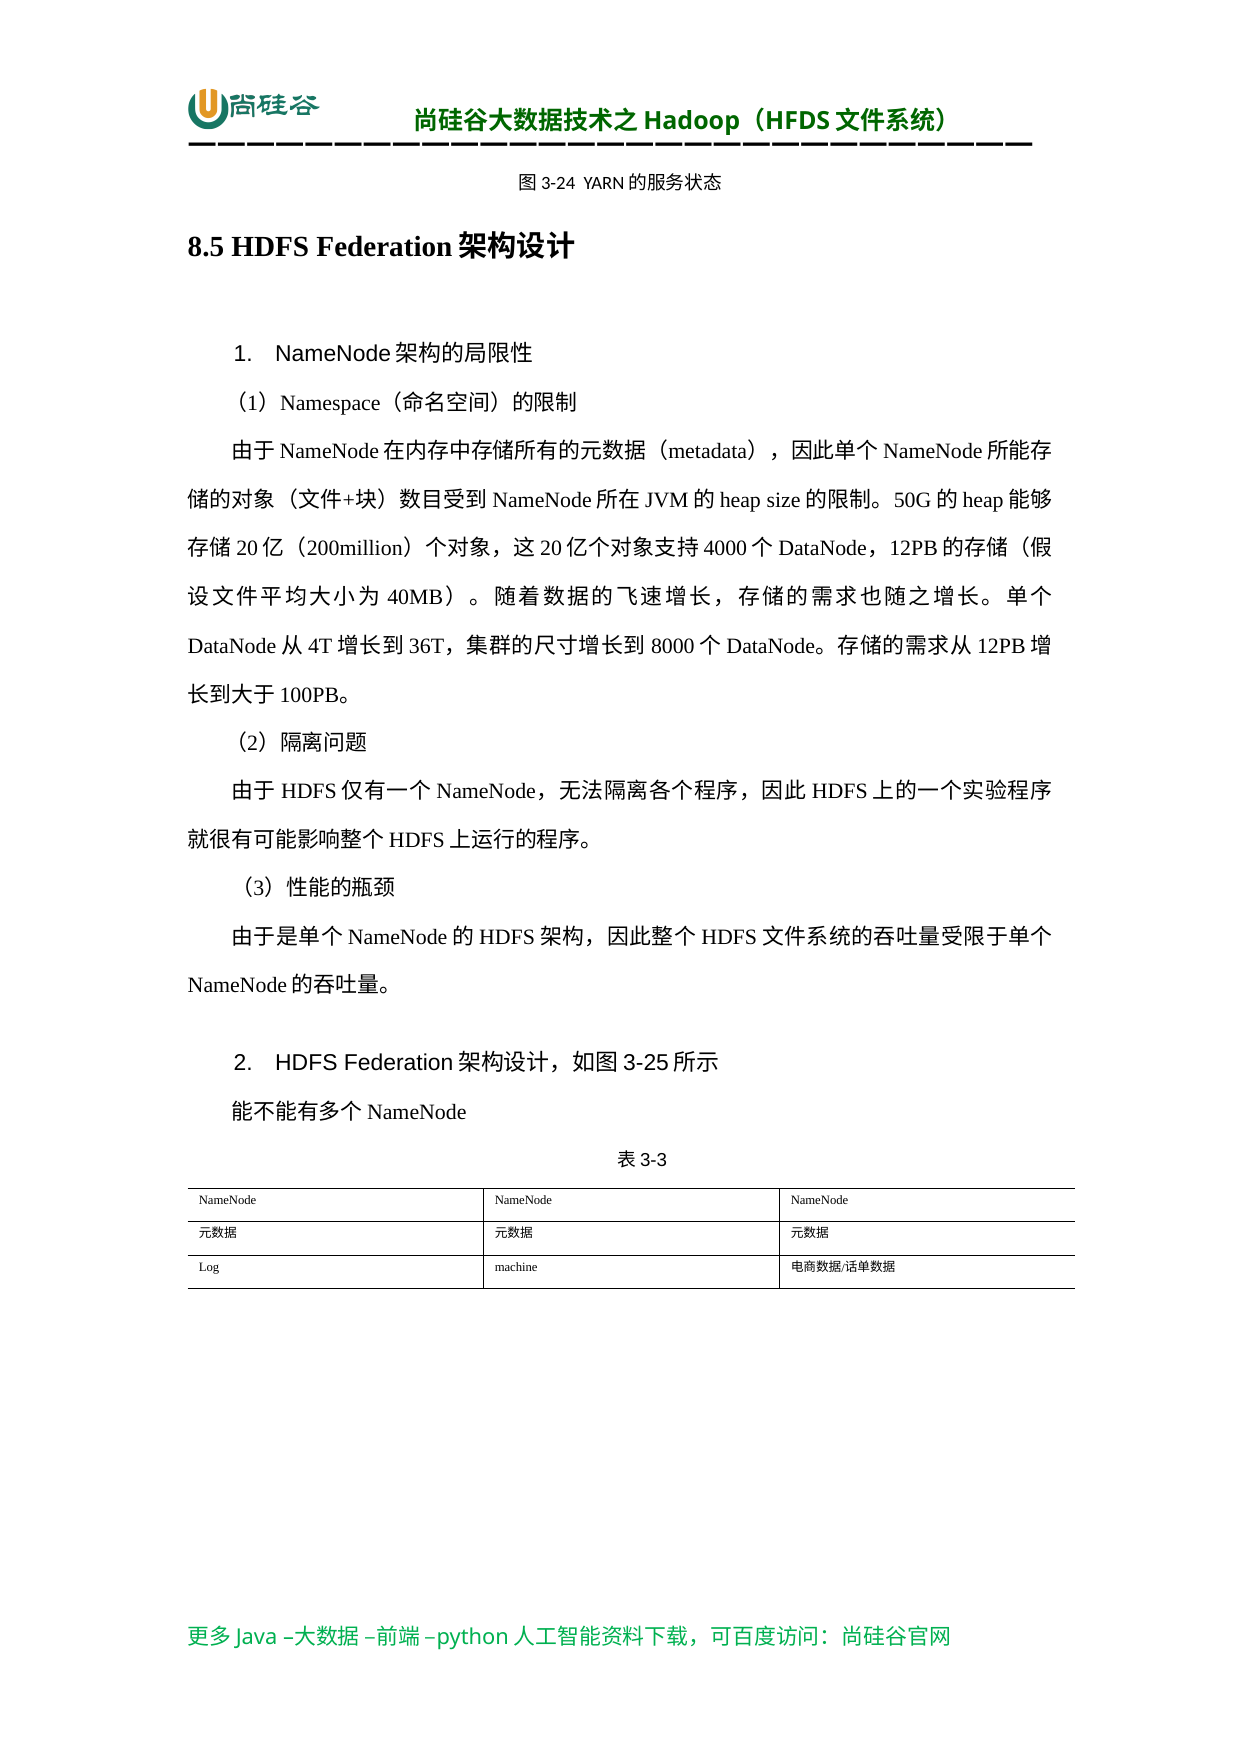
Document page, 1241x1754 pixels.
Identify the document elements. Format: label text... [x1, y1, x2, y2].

text （1）Namespace（命名空间）的限制 [225, 384, 1053, 417]
text （3）性能的瓶颈 [187, 870, 1053, 902]
text 由于是单个NameNode的HDFS架构，因此整个HDFS文件系统的吞吐量受限于单个NameNode的吞吐量。 [187, 918, 1053, 999]
table_cell 元数据 [188, 1222, 483, 1255]
table_cell machine [484, 1256, 779, 1288]
text 2. HDFS Federation架构设计，如图3-25所示 [187, 1028, 1053, 1093]
table_cell Log [188, 1256, 483, 1288]
picture [187, 88, 320, 130]
text 1. NameNode架构的局限性 [187, 319, 1053, 384]
text 能不能有多个NameNode [231, 1093, 1053, 1126]
table_cell 电商数据/话单数据 [780, 1256, 1075, 1288]
table_cell 元数据 [484, 1222, 779, 1255]
table_header NameNode [188, 1189, 483, 1221]
text 表3-3 [231, 1142, 1053, 1174]
text 由于NameNode在内存中存储所有的元数据（metadata），因此单个NameNode所能存储的对象（文件+块）数目受到NameNode所在JVM的heap size的限制。50G的heap能够存储20亿（200million）个对象，这20亿个对象支持4000个DataNode，12PB的存储（假设文件平均大小为40MB）。随着数据的飞速增长，存储的需求也随之增长。单个DataNode从4T增长到36T，集群的尺寸增长到8000个DataNode。存储的需求从12PB增长到大于100PB。 [187, 432, 1053, 709]
text （2）隔离问题 [187, 724, 1053, 757]
text 图3-24 YARN的服务状态 [187, 165, 1053, 197]
table_header NameNode [484, 1189, 779, 1221]
subtitle 8.5 HDFS Federation架构设计 [187, 211, 1053, 276]
text 由于HDFS仅有一个NameNode，无法隔离各个程序，因此HDFS上的一个实验程序就很有可能影响整个HDFS上运行的程序。 [187, 773, 1053, 854]
table_header NameNode [780, 1189, 1075, 1221]
table_cell 元数据 [780, 1222, 1075, 1255]
